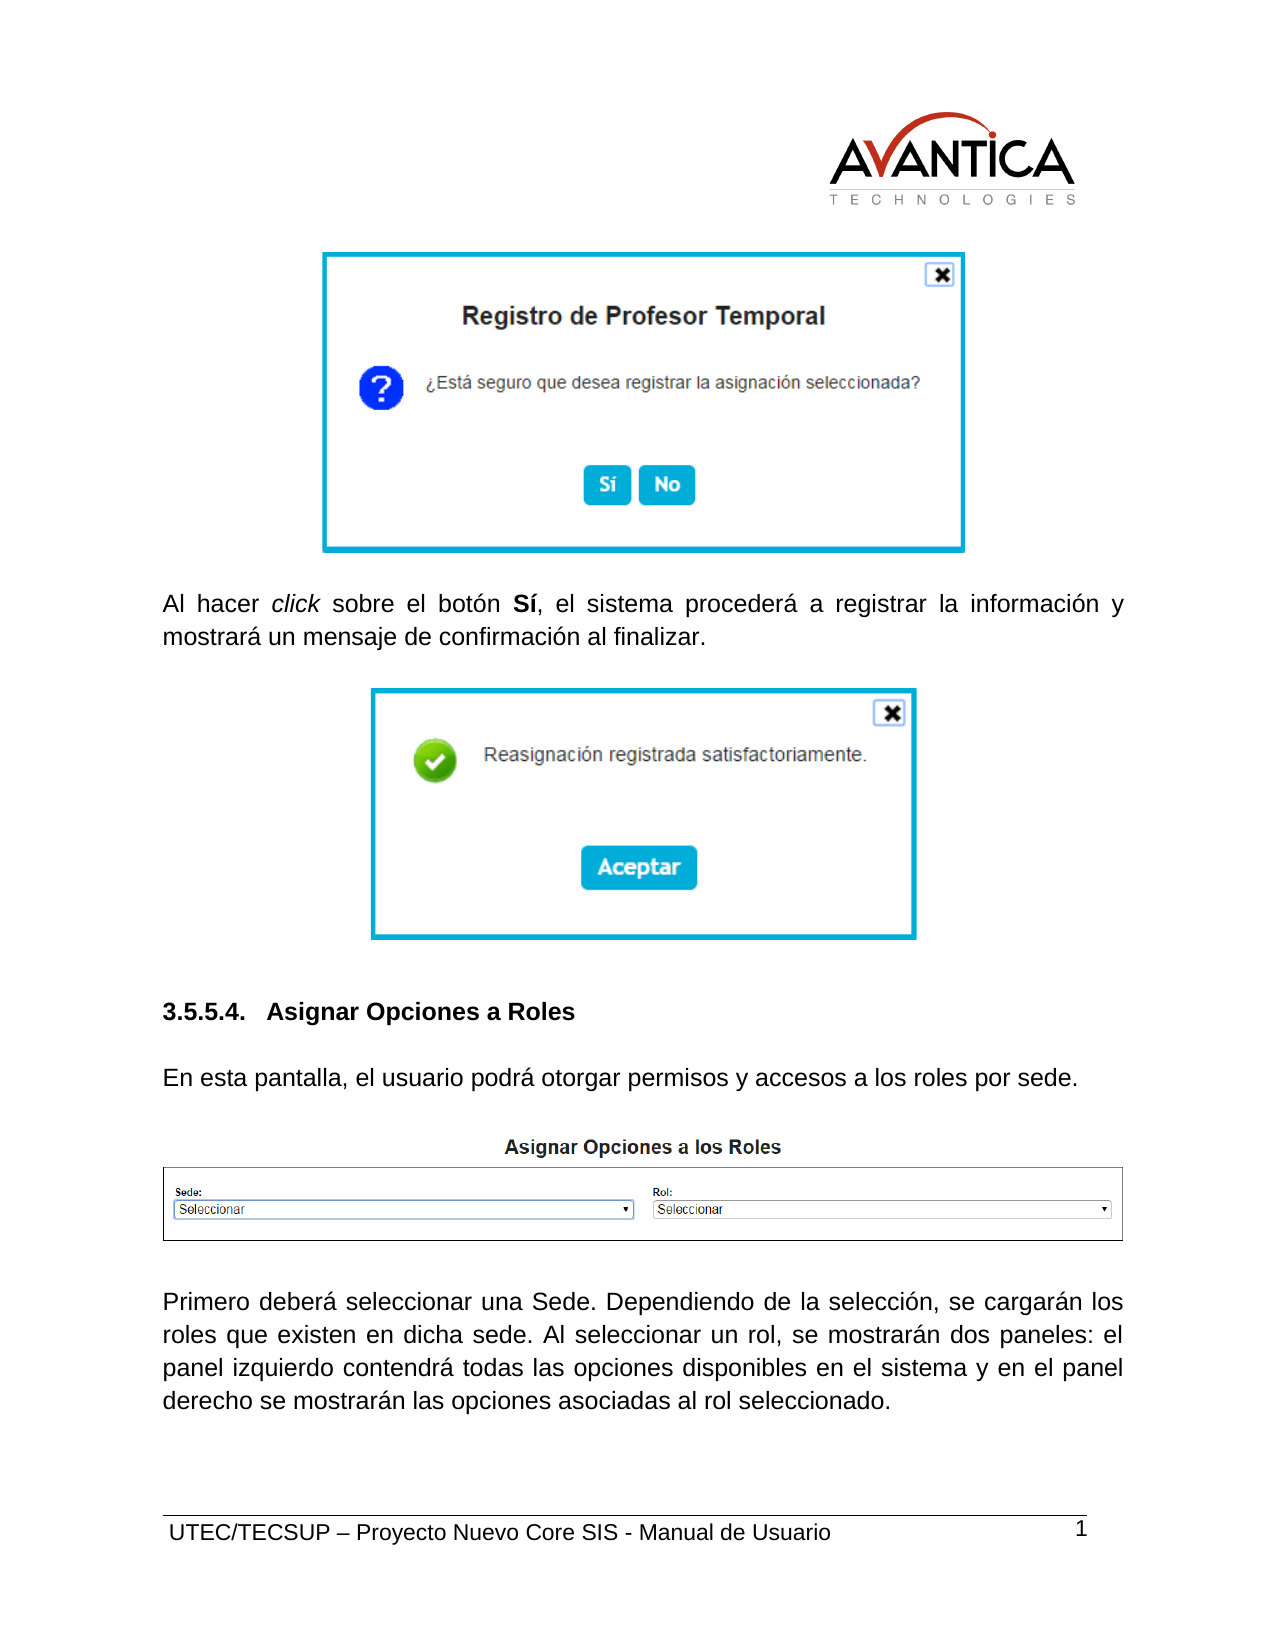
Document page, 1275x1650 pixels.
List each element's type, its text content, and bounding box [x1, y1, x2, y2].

subtitle Asignar Opciones a Roles [162, 997, 1125, 1026]
picture [162, 1129, 1125, 1250]
text Al hacer click sobre el botón Sí, el sistema procederá a registrar la información y mostrará un mensaje de confirmación al finalizar. [162, 589, 1125, 651]
text En esta pantalla, el usuario podrá otorgar permisos y accesos a los roles por sede. [162, 1063, 1125, 1092]
picture [327, 257, 960, 546]
picture [376, 694, 911, 934]
picture [820, 101, 1084, 215]
text Primero deberá seleccionar una Sede. Dependiendo de la selección, se cargarán los roles que existen en dicha sede. Al seleccionar un rol, se mostrarán dos paneles: el panel izquierdo contendrá todas las opciones disponibles en el sistema y en el panel derecho se mostrarán las opciones asociadas al rol seleccionado. [162, 1287, 1125, 1414]
